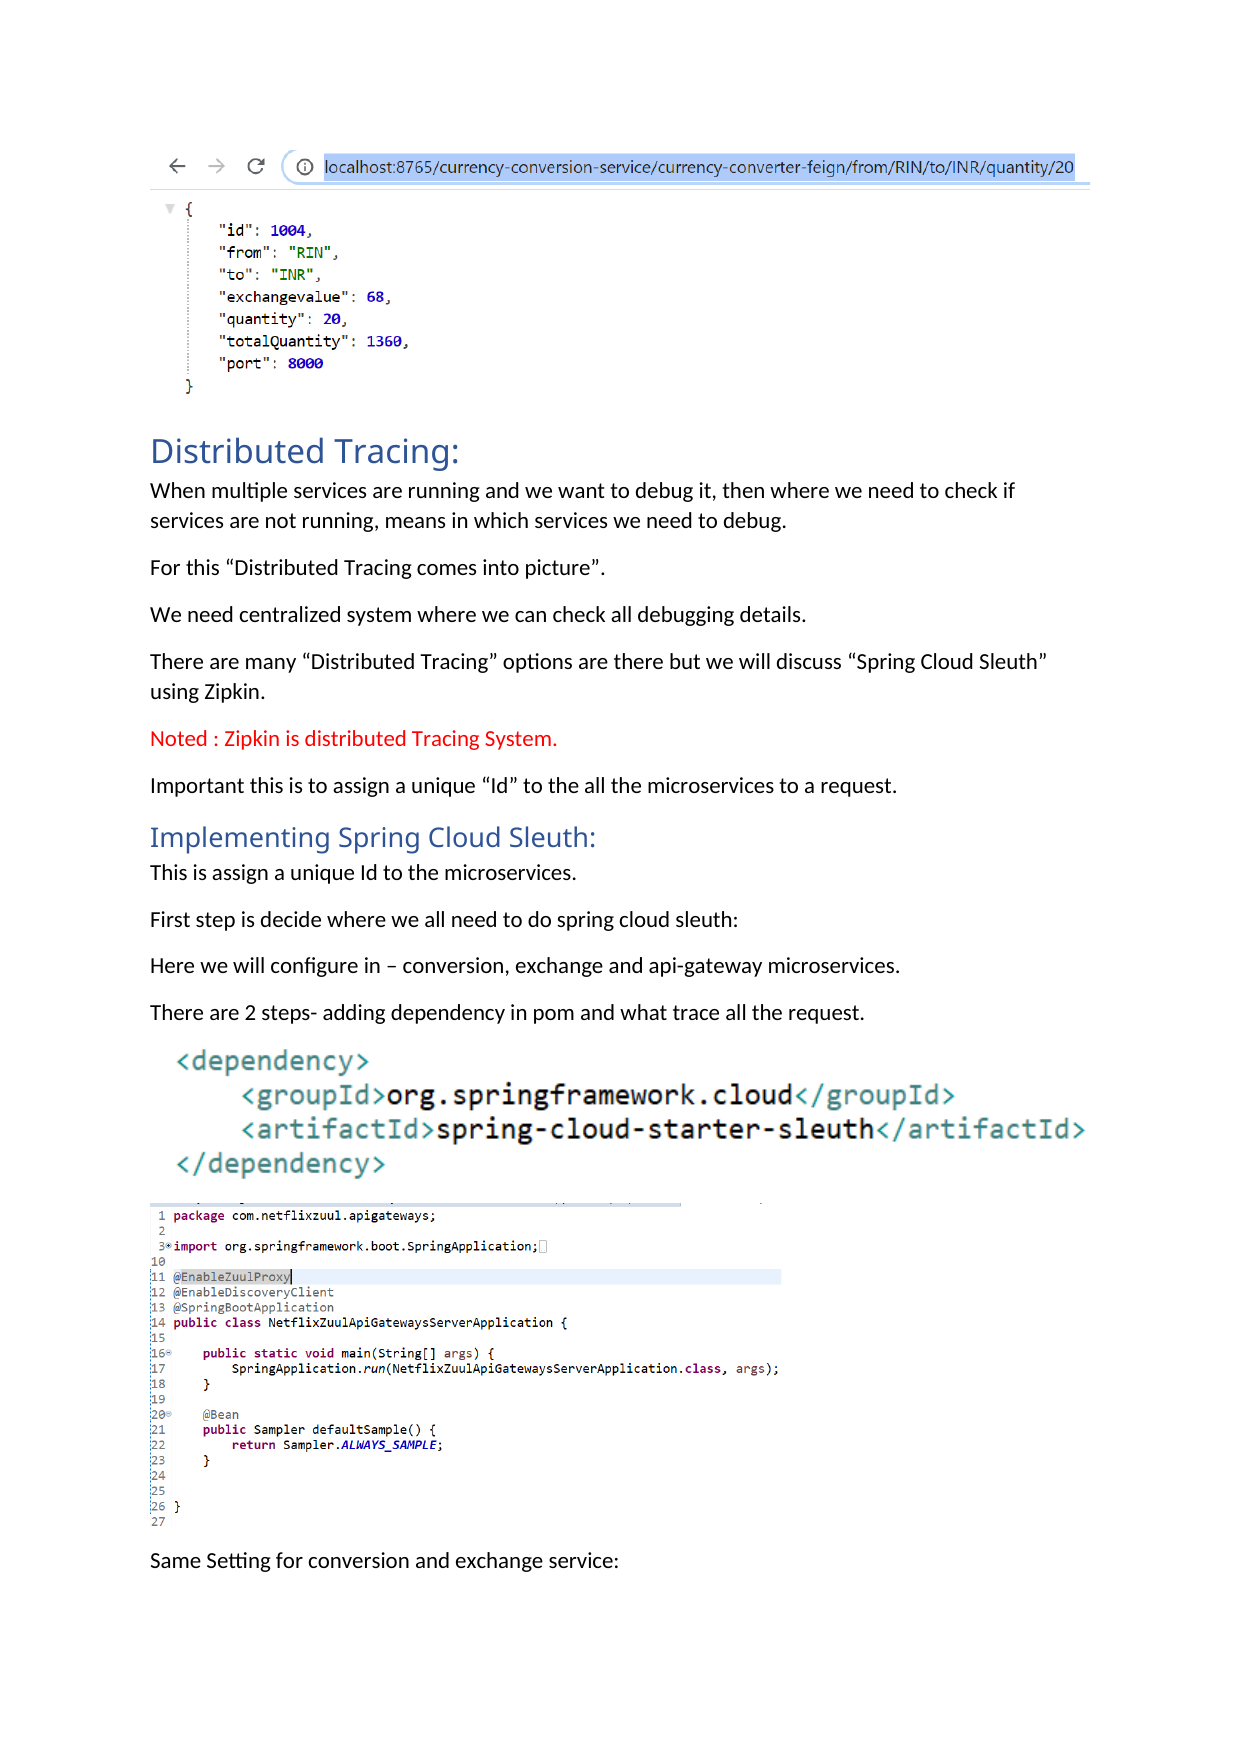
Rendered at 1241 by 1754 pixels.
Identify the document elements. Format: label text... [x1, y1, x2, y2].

subtitle Implementing Spring Cloud Sleuth: [150, 818, 1090, 855]
picture [150, 1045, 1091, 1185]
text There are 2 steps- adding dependency in pom and what trace all the request. [150, 998, 1090, 1027]
text Same Setting for conversion and exchange service: [150, 1546, 1090, 1574]
text We need centralized system where we can check all debugging details. [150, 600, 1090, 628]
text This is assign a unique Id to the microservices. [150, 858, 1090, 886]
subtitle Distributed Tracing: [150, 427, 1090, 473]
picture [150, 1203, 782, 1528]
picture [150, 150, 1091, 401]
text Here we will configure in – conversion, exchange and api-gateway microservices. [150, 952, 1090, 980]
text There are many “Distributed Tracing” options are there but we will discuss “Spring Cloud Sleuth” using Zipkin. [150, 647, 1090, 706]
text First step is decide where we all need to do spring cloud sleuth: [150, 905, 1090, 933]
text Noted : Zipkin is distributed Tracing System. [150, 724, 1090, 752]
text Important this is to assign a unique “Id” to the all the microservices to a request. [150, 771, 1090, 799]
text When multiple services are running and we want to debug it, then where we need to check if services are not running, means in which services we need to debug. [150, 476, 1090, 535]
text For this “Distributed Tracing comes into picture”. [150, 553, 1090, 582]
